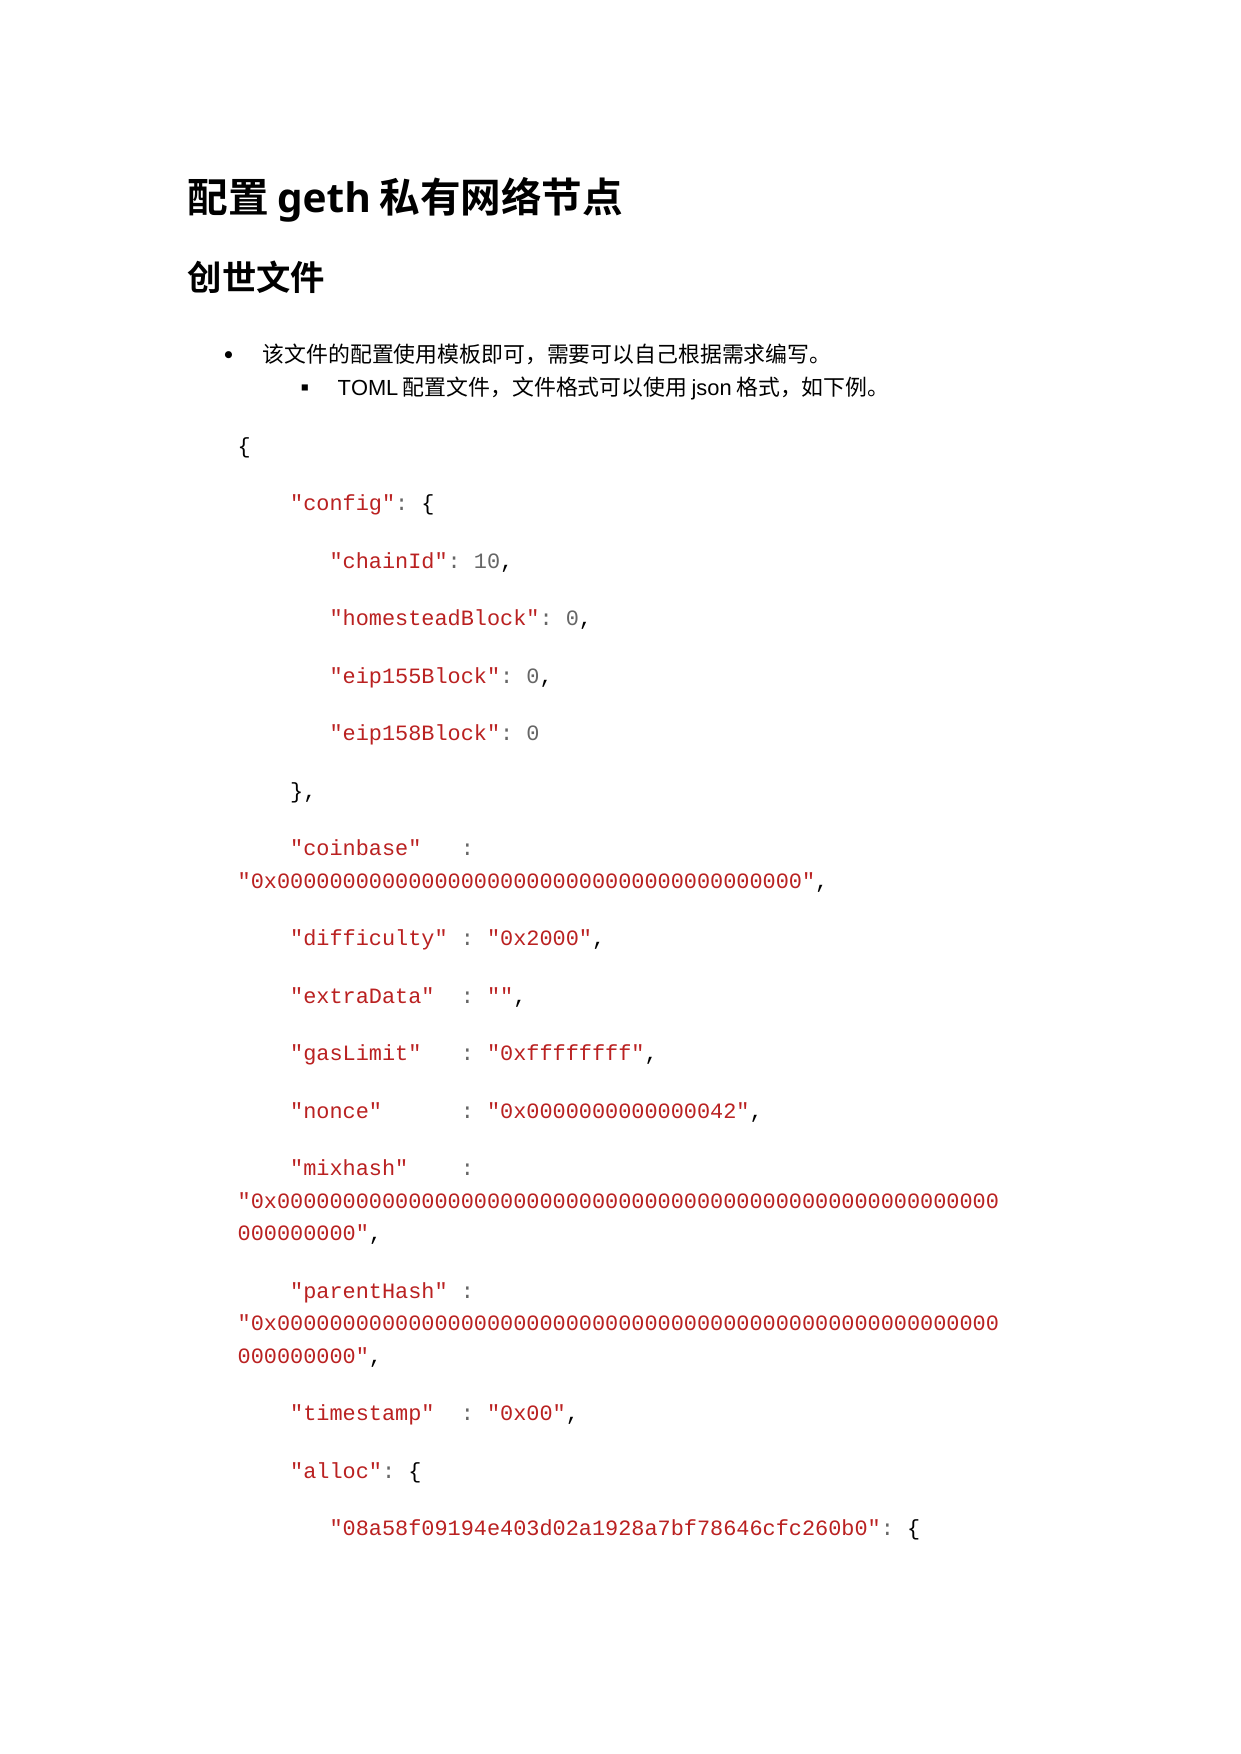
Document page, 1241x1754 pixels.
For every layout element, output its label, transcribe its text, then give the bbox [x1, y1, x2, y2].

text "alloc": { [237, 1456, 1003, 1489]
text }, [237, 776, 1003, 809]
text "homesteadBlock": 0, [237, 604, 1003, 636]
text "eip158Block": 0 [237, 719, 1003, 751]
list TOML配置文件，文件格式可以使用json格式，如下例。 [300, 369, 1053, 402]
text "coinbase" : "0x0000000000000000000000000000000000000000", [237, 834, 1003, 899]
text "parentHash" : "0x0000000000000000000000000000000000000000000000000000000000000000", [237, 1276, 1003, 1374]
text "config": { [237, 489, 1003, 521]
text "08a58f09194e403d02a1928a7bf78646cfc260b0": { [237, 1514, 1003, 1546]
text "mixhash" : "0x0000000000000000000000000000000000000000000000000000000000000000", [237, 1154, 1003, 1251]
text "eip155Block": 0, [237, 661, 1003, 694]
text "gasLimit" : "0xffffffff", [237, 1039, 1003, 1071]
text "nonce" : "0x0000000000000042", [237, 1096, 1003, 1129]
text "chainId": 10, [237, 546, 1003, 579]
text "difficulty" : "0x2000", [237, 924, 1003, 956]
text 配置geth私有网络节点 [187, 162, 1053, 227]
list 该文件的配置使用模板即可，需要可以自己根据需求编写。 [225, 337, 1053, 369]
text { [237, 431, 1003, 464]
text "extraData" : "", [237, 981, 1003, 1014]
text 创世文件 [187, 243, 1053, 308]
text "timestamp" : "0x00", [237, 1399, 1003, 1431]
